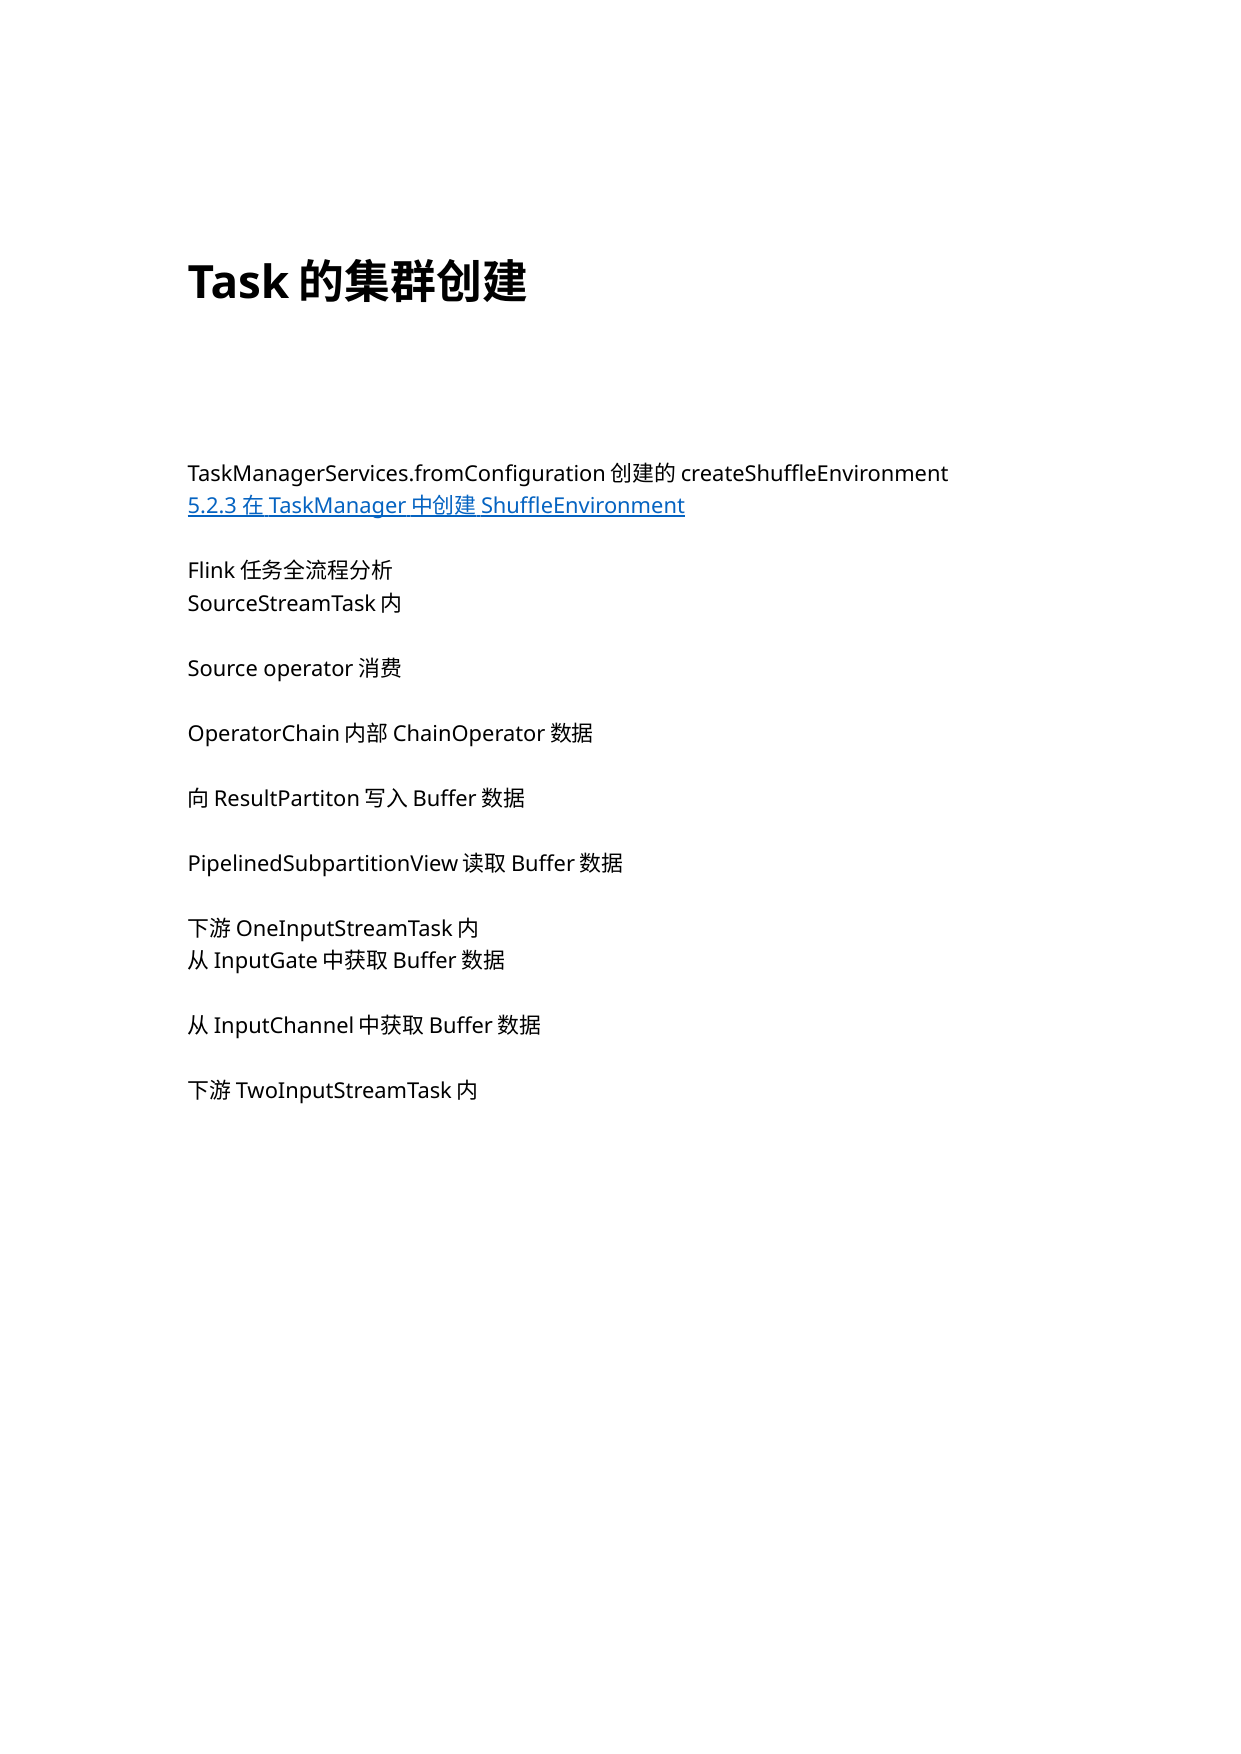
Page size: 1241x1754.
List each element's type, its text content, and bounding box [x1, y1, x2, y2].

text SourceStreamTask内 [187, 586, 1053, 618]
text 从InputGate中获取Buffer数据 [187, 943, 1053, 976]
text Flink任务全流程分析 [187, 553, 1053, 586]
text PipelinedSubpartitionView读取Buffer数据 [187, 846, 1053, 878]
subtitle Task的集群创建 [187, 230, 1053, 327]
text OperatorChain内部ChainOperator数据 [187, 716, 1053, 748]
text TaskManagerServices.fromConfiguration创建的createShuffleEnvironment [187, 456, 1053, 488]
text Source operator消费 [187, 651, 1053, 683]
text 5.2.3 在TaskManager中创建ShuffleEnvironment [187, 488, 1053, 521]
text 从InputChannel中获取Buffer数据 [187, 1008, 1053, 1041]
text 向ResultPartiton写入Buffer数据 [187, 781, 1053, 813]
text 下游TwoInputStreamTask内 [187, 1073, 1053, 1106]
text 下游OneInputStreamTask内 [187, 911, 1053, 943]
